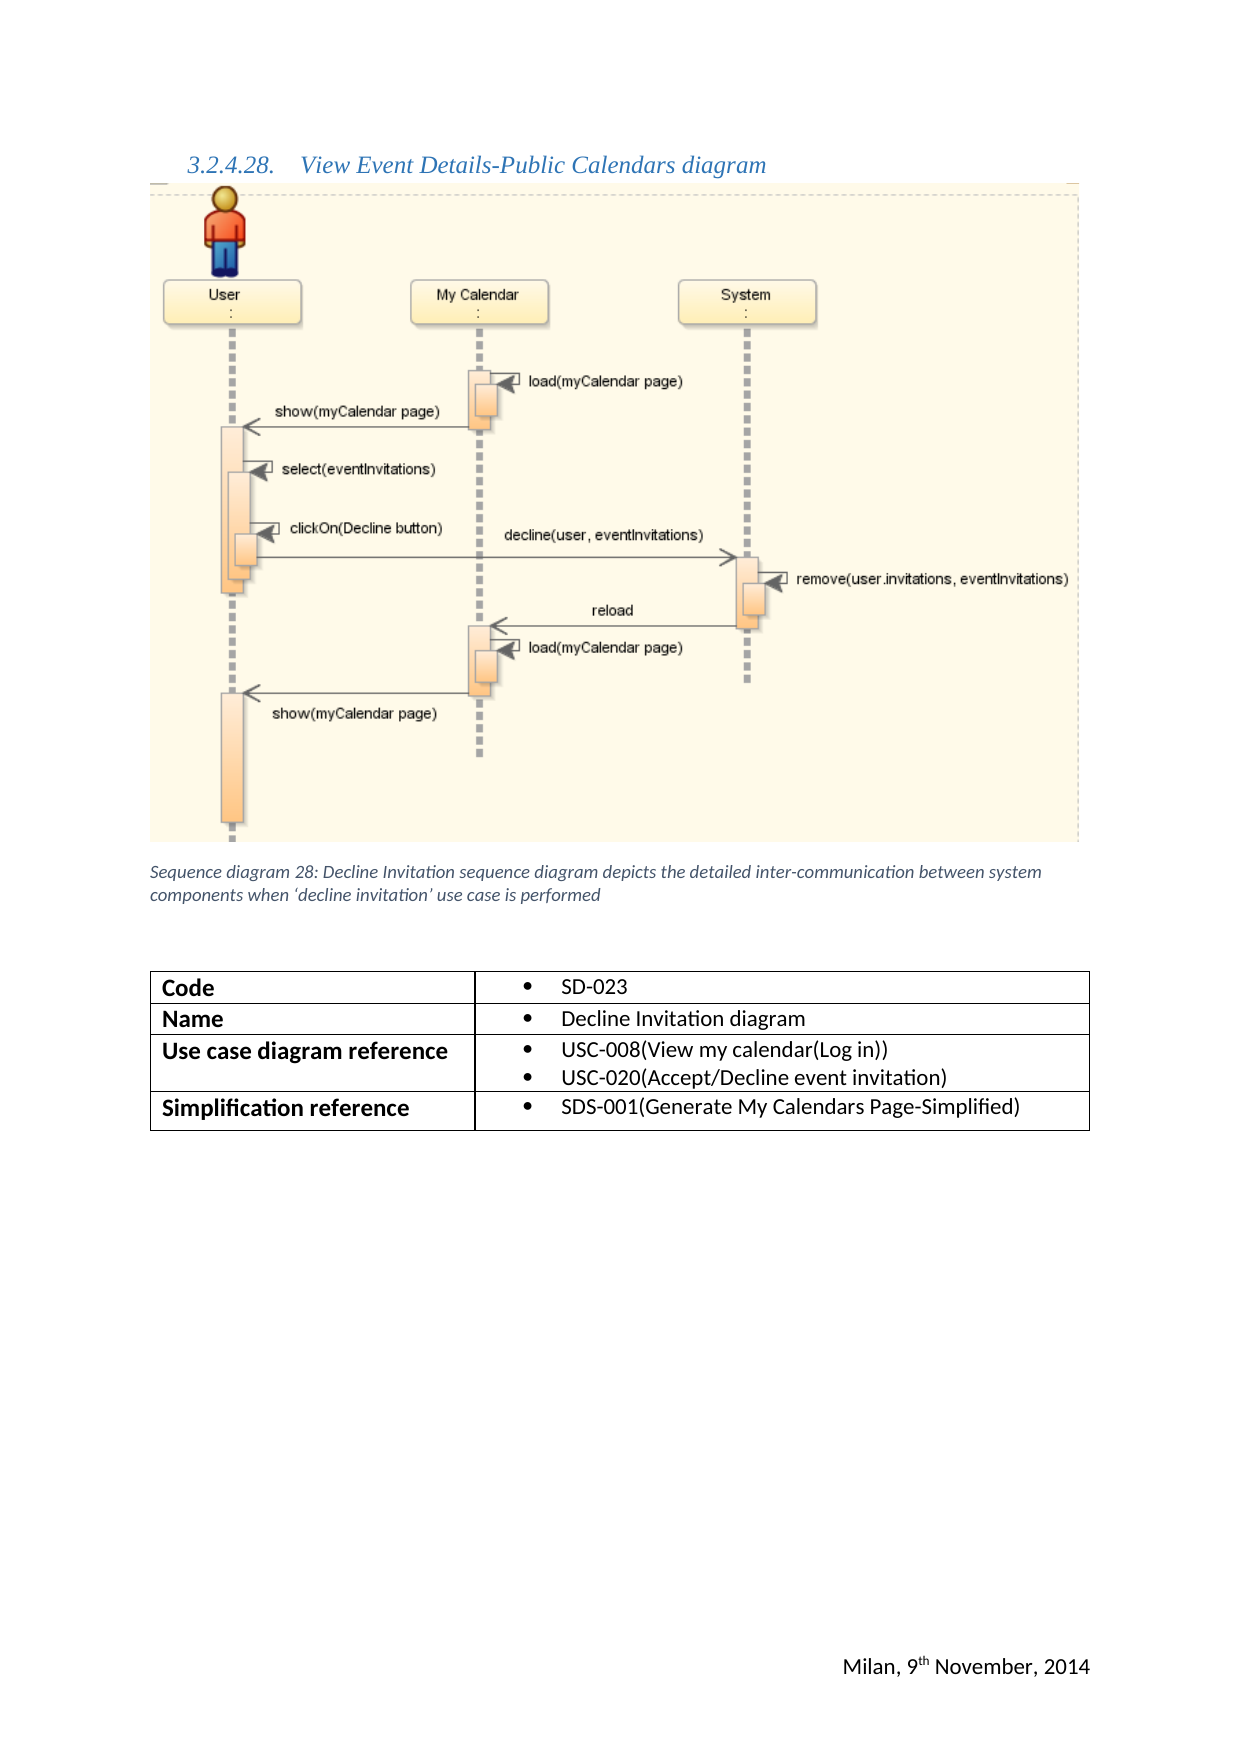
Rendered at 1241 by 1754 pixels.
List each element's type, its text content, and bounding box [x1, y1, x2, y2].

subtitle View Event Details-Public Calendars diagram [187, 150, 1090, 179]
table_cell Simplification reference [151, 1092, 474, 1130]
table_cell Name [151, 1004, 474, 1034]
table_cell SDS-001(Generate My Calendars Page-Simplified) [476, 1092, 1089, 1130]
table_cell Use case diagram reference [151, 1035, 474, 1091]
table_header Code [151, 972, 474, 1003]
picture [150, 183, 1080, 842]
table_cell USC-008(View my calendar(Log in)) USC-020(Accept/Decline event invitation) [476, 1035, 1089, 1091]
table_cell Decline Invitation diagram [476, 1004, 1089, 1034]
table_header SD-023 [476, 972, 1089, 1003]
